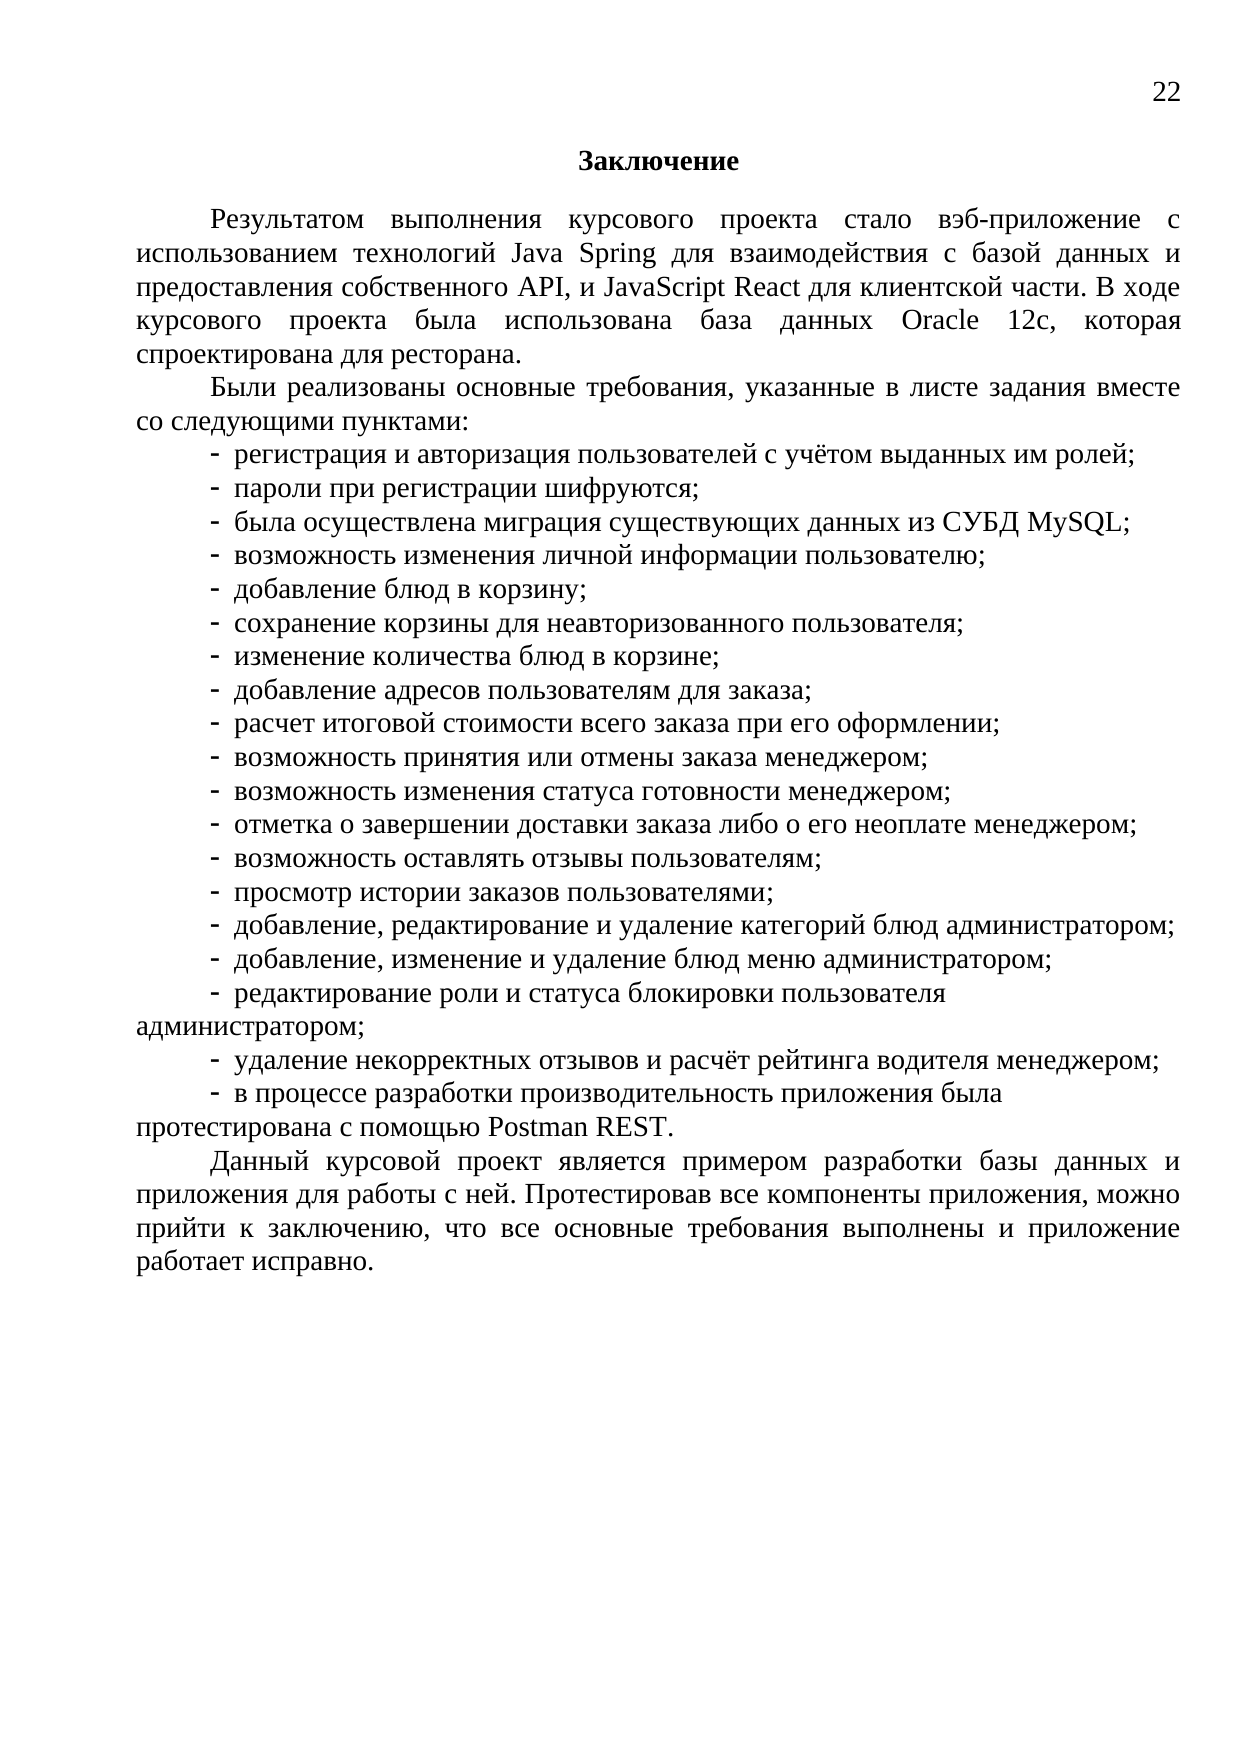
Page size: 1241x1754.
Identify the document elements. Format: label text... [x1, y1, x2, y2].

list возможность оставлять отзывы пользователям; [136, 840, 1181, 874]
text Были реализованы основные требования, указанные в листе задания вместе со следующими пунктами: [136, 369, 1181, 436]
list добавление адресов пользователям для заказа; [136, 672, 1181, 706]
list удаление некорректных отзывов и расчёт рейтинга водителя менеджером; [136, 1042, 1181, 1076]
list просмотр истории заказов пользователями; [136, 874, 1181, 907]
list возможность принятия или отмены заказа менеджером; [136, 739, 1181, 773]
list добавление блюд в корзину; [136, 571, 1181, 605]
list сохранение корзины для неавторизованного пользователя; [136, 605, 1181, 638]
list была осуществлена миграция существующих данных из СУБД MySQL; [136, 504, 1181, 537]
text Результатом выполнения курсового проекта стало вэб-приложение с использованием технологий Java Spring для взаимодействия с базой данных и предоставления собственного API, и JavaScript React для клиентской части. В ходе курсового проекта была использована база данных Oracle 12c, которая спроектирована для ресторана. [136, 202, 1181, 369]
list в процессе разработки производительность приложения была протестирована с помощью Postman REST. [136, 1076, 1181, 1143]
list добавление, редактирование и удаление категорий блюд администратором; [136, 907, 1181, 941]
text Заключение [136, 143, 1181, 177]
list редактирование роли и статуса блокировки пользователя администратором; [136, 975, 1181, 1042]
list добавление, изменение и удаление блюд меню администратором; [136, 941, 1181, 975]
list пароли при регистрации шифруются; [136, 470, 1181, 504]
list отметка о завершении доставки заказа либо о его неоплате менеджером; [136, 807, 1181, 840]
list расчет итоговой стоимости всего заказа при его оформлении; [136, 706, 1181, 739]
list изменение количества блюд в корзине; [136, 638, 1181, 672]
list регистрация и авторизация пользователей с учётом выданных им ролей; [136, 436, 1181, 470]
text Данный курсовой проект является примером разработки базы данных и приложения для работы с ней. Протестировав все компоненты приложения, можно прийти к заключению, что все основные требования выполнены и приложение работает исправно. [136, 1143, 1181, 1277]
list возможность изменения статуса готовности менеджером; [136, 773, 1181, 807]
list возможность изменения личной информации пользователю; [136, 537, 1181, 571]
